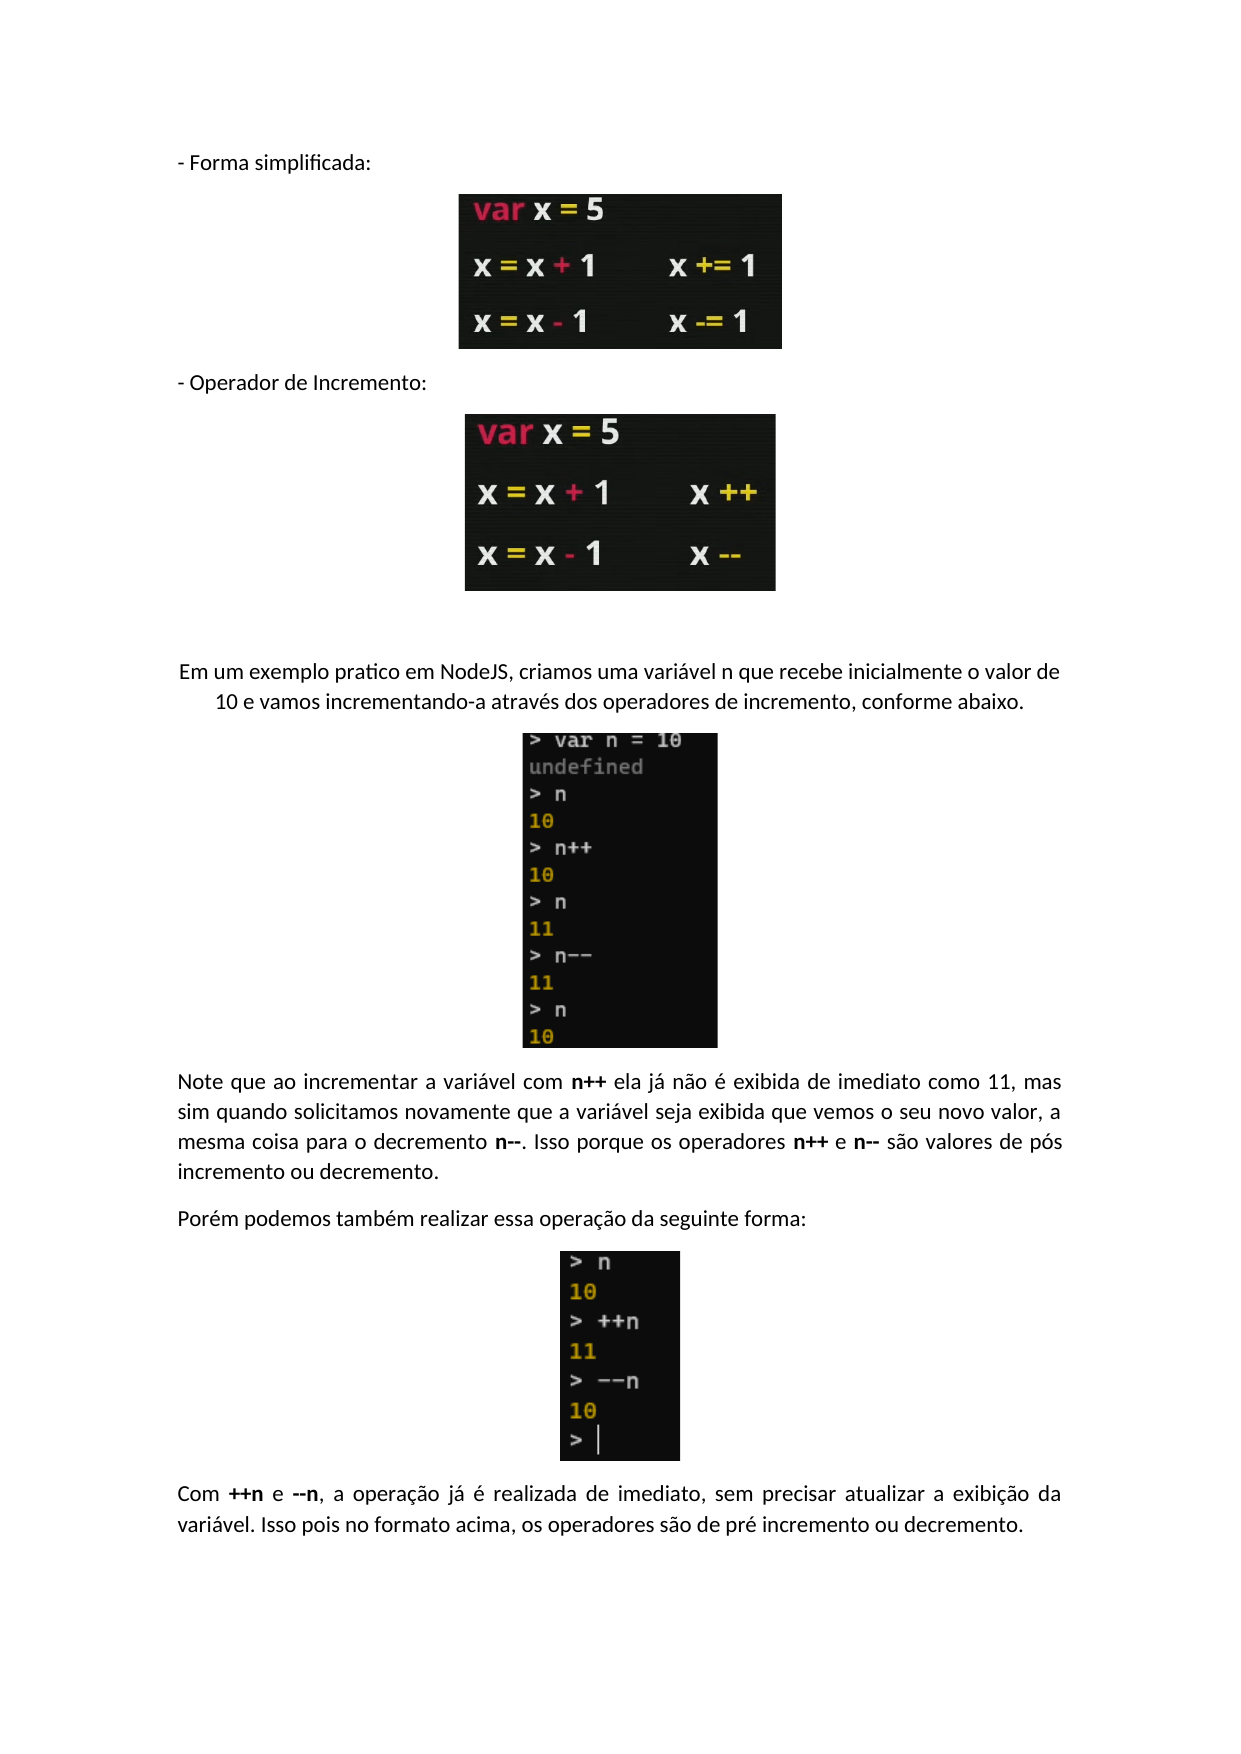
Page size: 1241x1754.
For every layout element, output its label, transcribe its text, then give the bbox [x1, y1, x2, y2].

text Porém podemos também realizar essa operação da seguinte forma: [177, 1204, 1063, 1232]
text Note que ao incrementar a variável com n++ ela já não é exibida de imediato como 11, mas sim quando solicitamos novamente que a variável seja exibida que vemos o seu novo valor, a mesma coisa para o decremento n--. Isso porque os operadores n++ e n-- são valores de pós incremento ou decremento. [177, 1067, 1063, 1186]
text - Forma simplificada: [177, 148, 1063, 176]
text Em um exemplo pratico em NodeJS, criamos uma variável n que recebe inicialmente o valor de 10 e vamos incrementando-a através dos operadores de incremento, conforme abaixo. [177, 657, 1063, 715]
picture [560, 1251, 681, 1461]
picture [522, 733, 718, 1048]
picture [458, 194, 782, 349]
text Com ++n e --n, a operação já é realizada de imediato, sem precisar atualizar a exibição da variável. Isso pois no formato acima, os operadores são de pré incremento ou decremento. [177, 1479, 1063, 1538]
text - Operador de Incremento: [177, 368, 1063, 396]
picture [464, 414, 776, 591]
